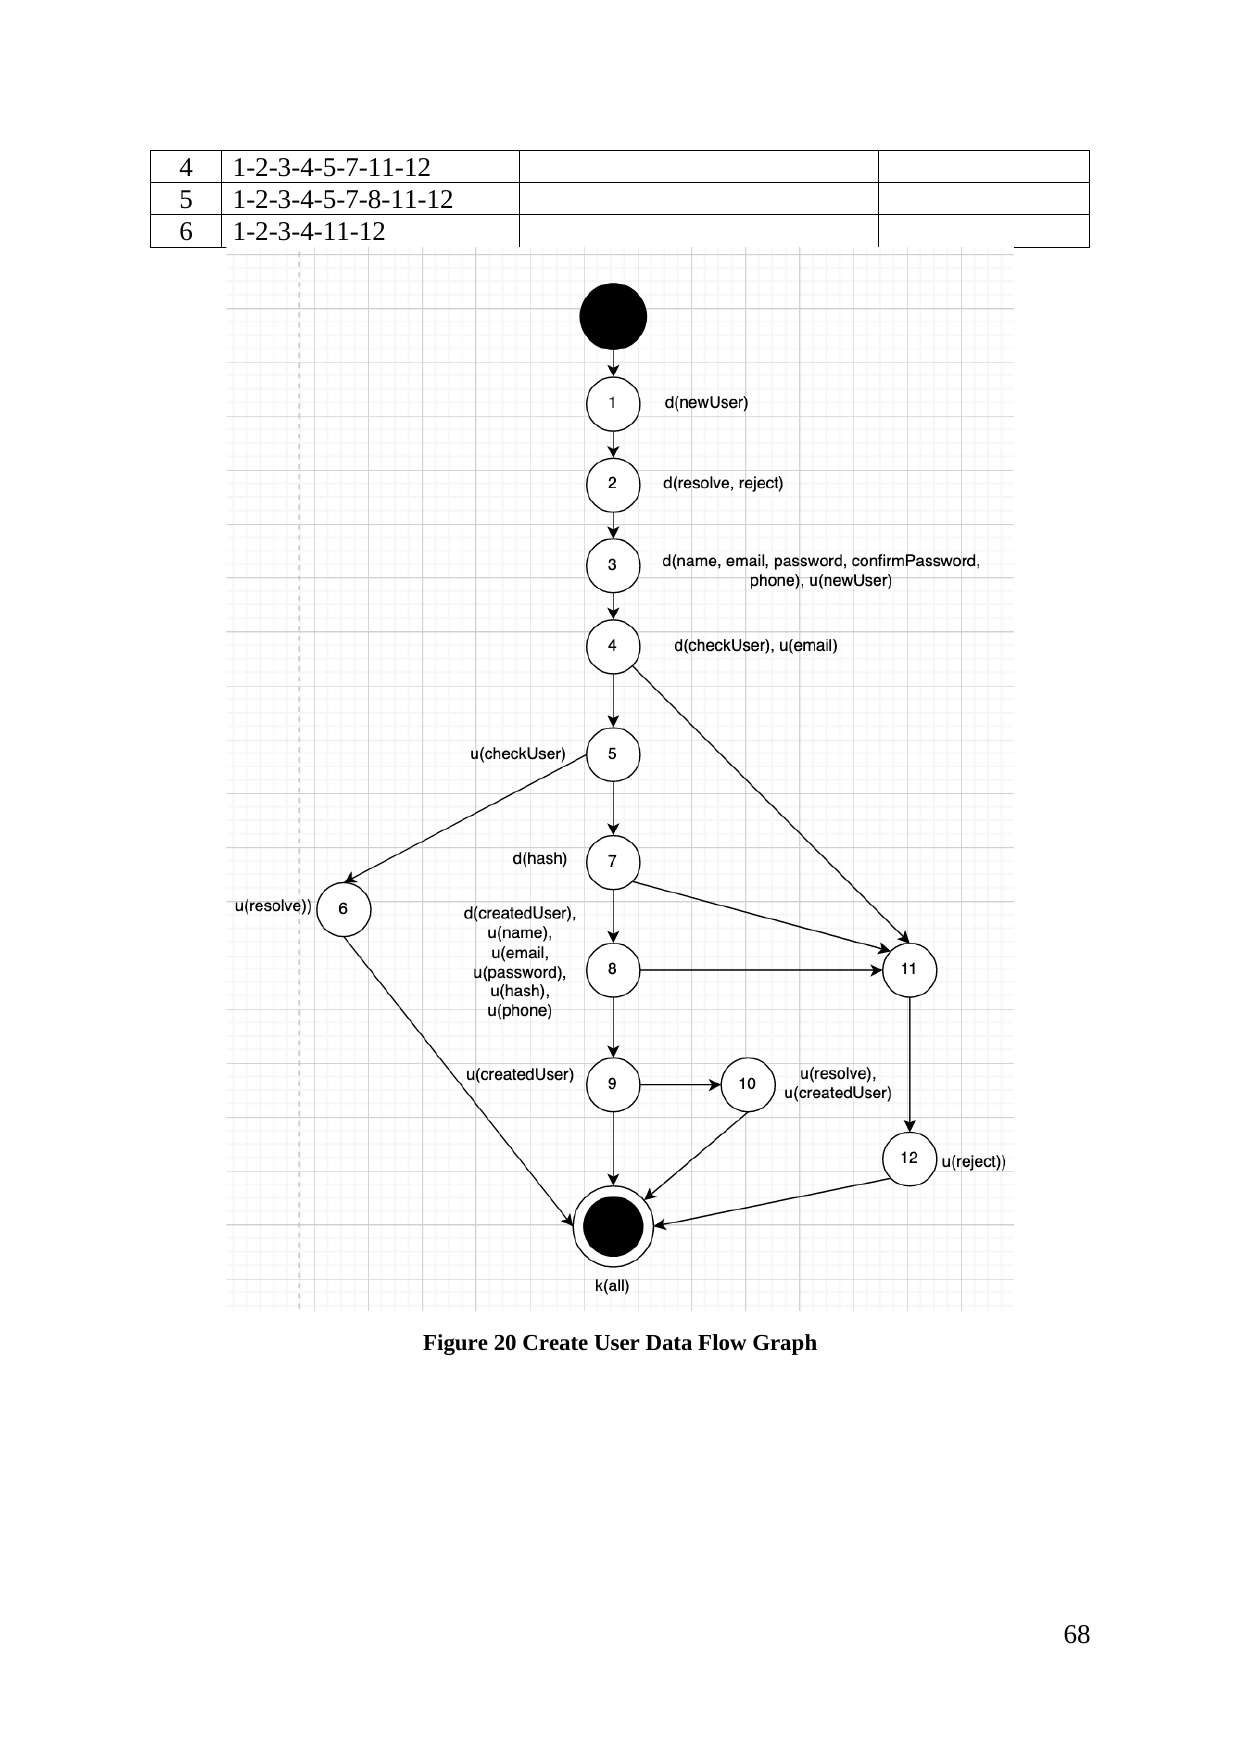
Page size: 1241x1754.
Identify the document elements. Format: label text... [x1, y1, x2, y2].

table_cell [879, 215, 1089, 247]
table_cell [879, 151, 1089, 182]
table_cell 5 [151, 183, 221, 214]
table_cell [520, 151, 878, 182]
table_cell [879, 183, 1089, 214]
text Figure 20 Create User Data Flow Graph [150, 1329, 1090, 1356]
table_cell [520, 183, 878, 214]
table_cell [520, 215, 878, 247]
table_cell 1-2-3-4-5-7-11-12 [222, 151, 519, 182]
table_cell 1-2-3-4-5-7-8-11-12 [222, 183, 519, 214]
picture [226, 247, 1014, 1311]
table_cell 4 [151, 151, 221, 182]
table_cell 1-2-3-4-11-12 [222, 215, 519, 247]
table_cell 6 [151, 215, 221, 247]
